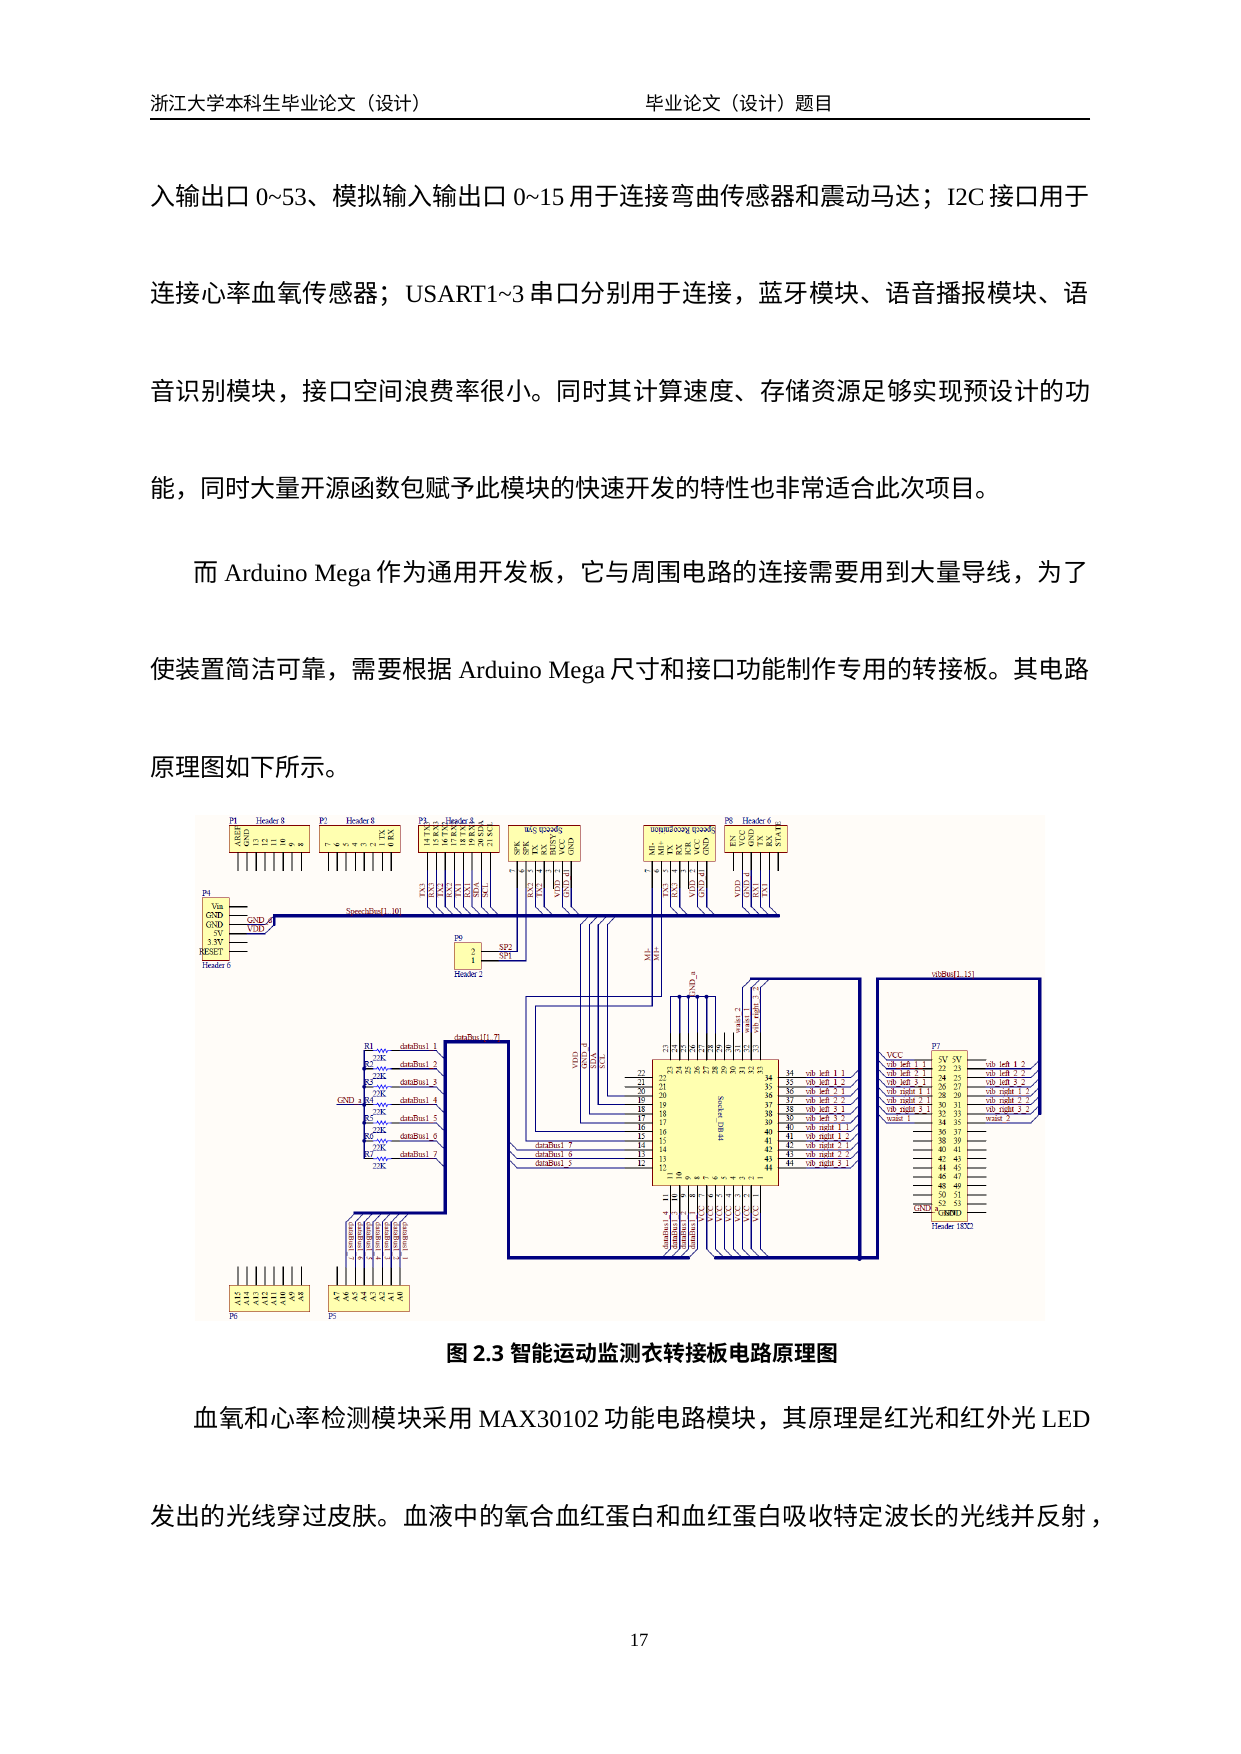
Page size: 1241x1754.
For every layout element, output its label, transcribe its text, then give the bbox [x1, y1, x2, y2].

picture [195, 815, 1045, 1321]
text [150, 162, 1090, 519]
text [150, 1384, 1090, 1547]
text 图2.3 智能运动监测衣转接板电路原理图 [150, 1336, 1090, 1368]
text 而Arduino Mega作为通用开发板，它与周围电路的连接需要用到大量导线，为了使装置简洁可靠，需要根据Arduino Mega尺寸和接口功能制作专用的转接板。其电路原理图如下所示。 [150, 538, 1090, 798]
